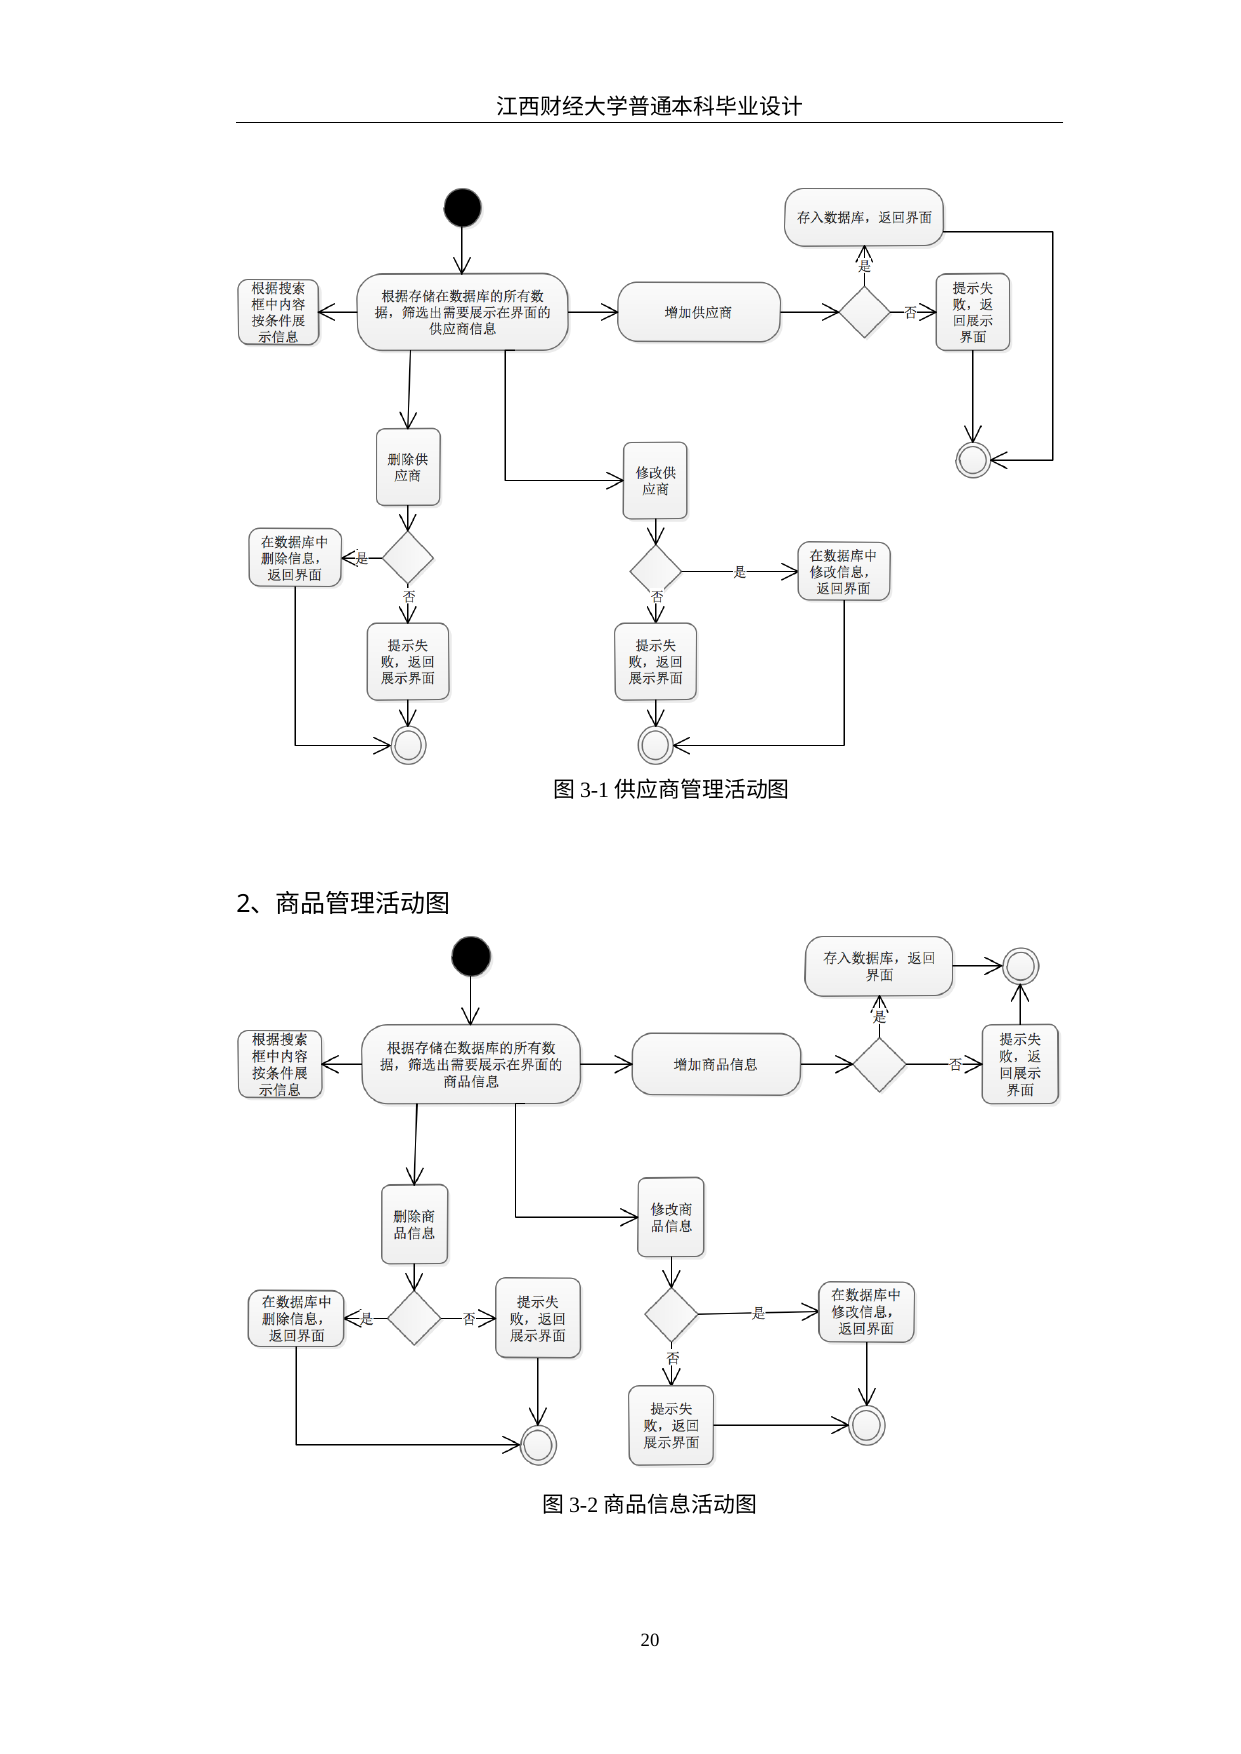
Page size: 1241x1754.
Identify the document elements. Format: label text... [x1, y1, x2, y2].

text 图3-2 商品信息活动图 [236, 1487, 1063, 1519]
text 图3-1 供应商管理活动图 [236, 772, 1063, 804]
text 2、商品管理活动图 [236, 869, 1063, 934]
picture [236, 186, 1064, 765]
picture [236, 934, 1064, 1469]
